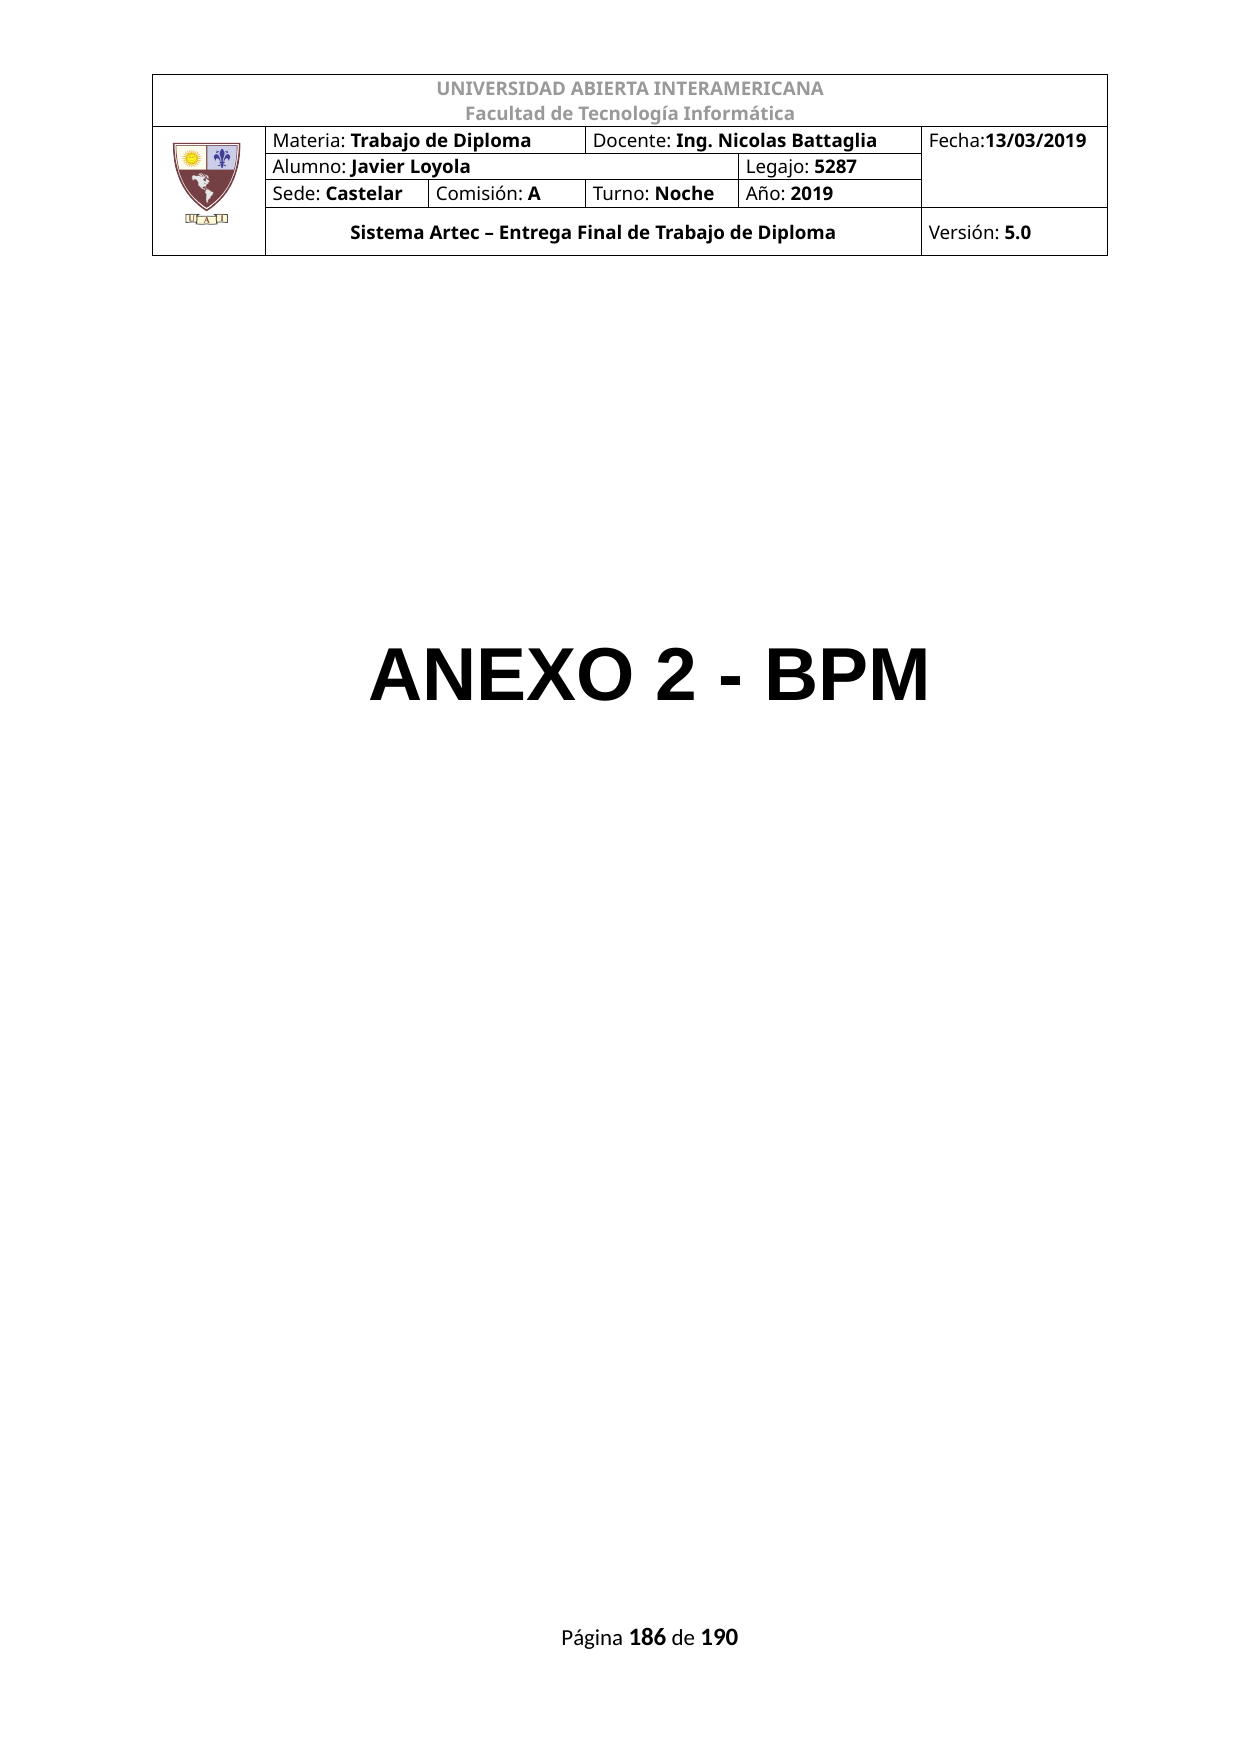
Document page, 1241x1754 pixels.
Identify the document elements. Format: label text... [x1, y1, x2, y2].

picture [157, 136, 257, 228]
text ANEXO 2 - BPM [177, 629, 1122, 716]
